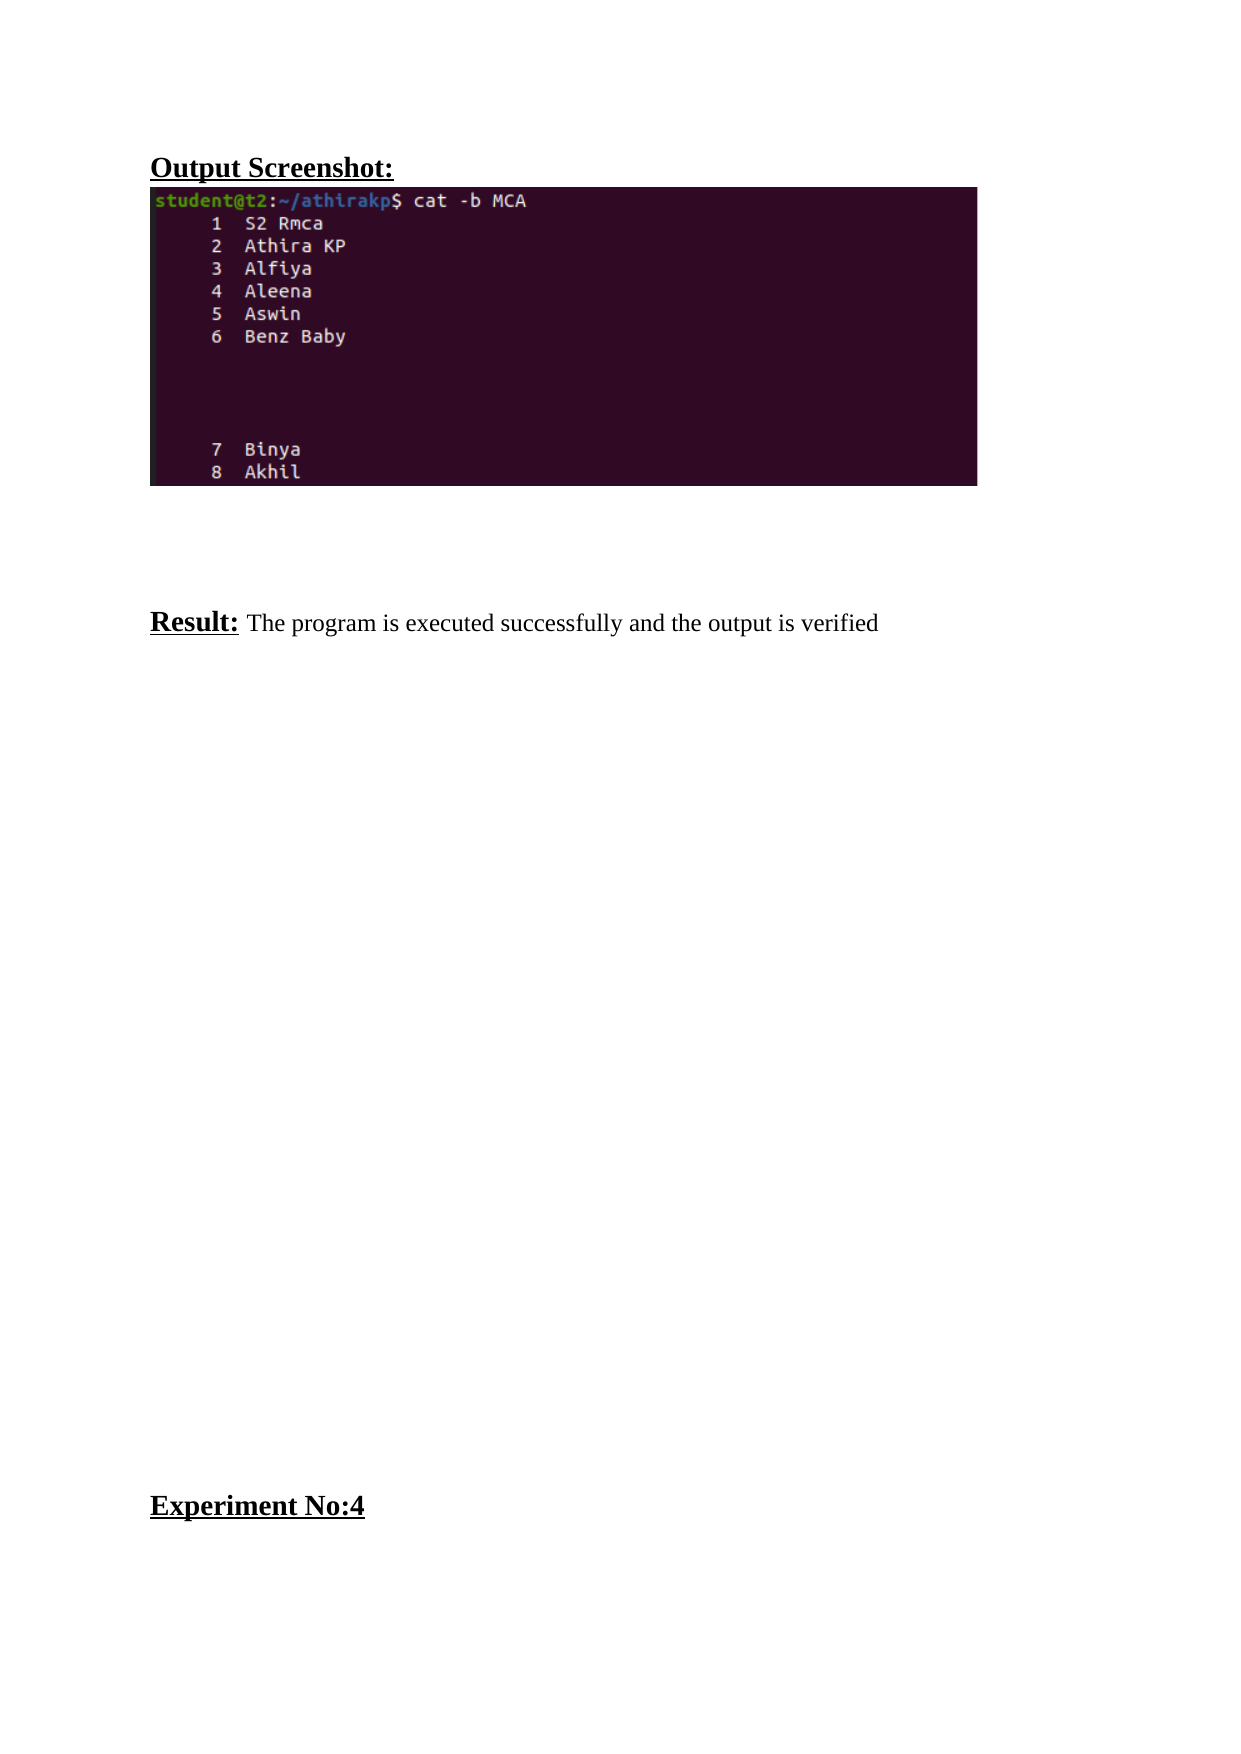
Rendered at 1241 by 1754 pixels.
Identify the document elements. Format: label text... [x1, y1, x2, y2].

text Experiment No:4 [150, 1488, 1090, 1521]
picture [150, 187, 978, 486]
text Result: The program is executed successfully and the output is verified [150, 604, 1090, 638]
